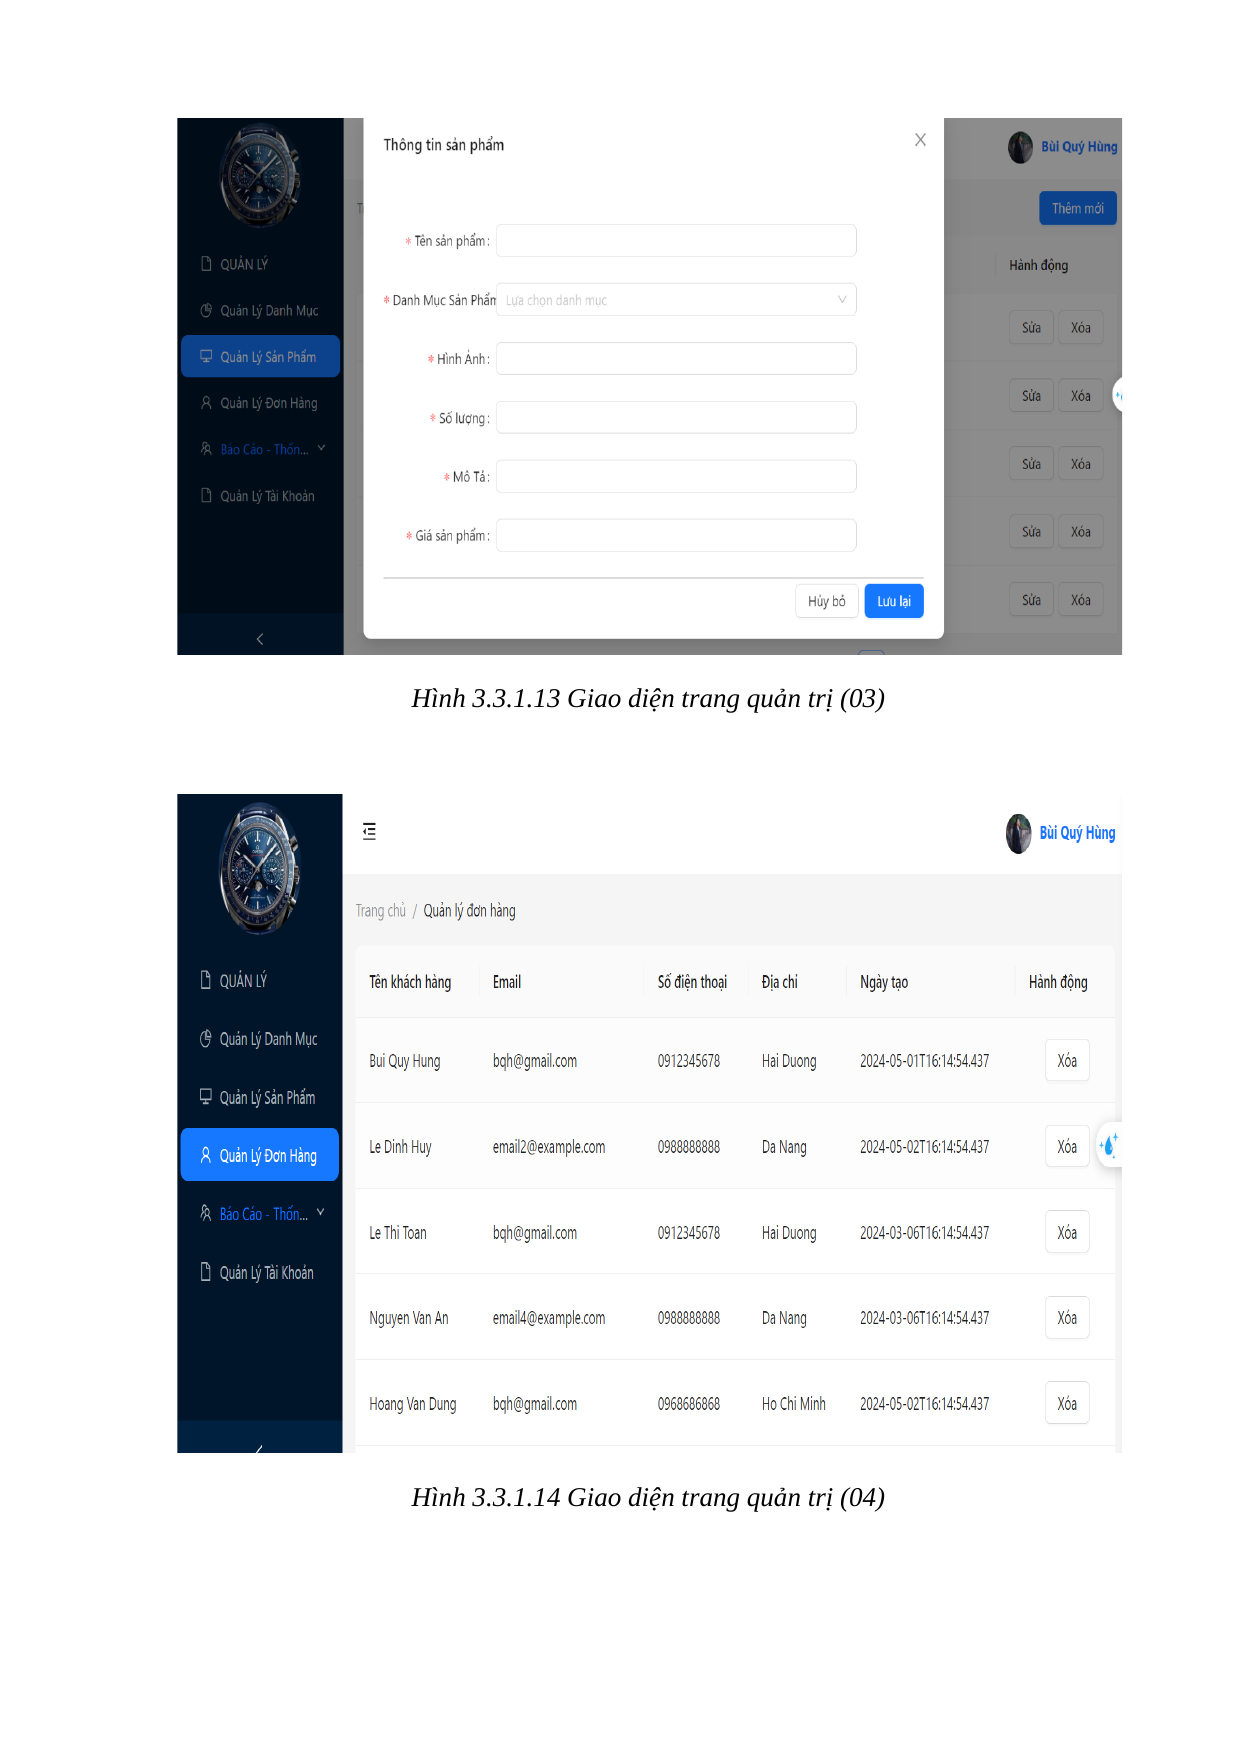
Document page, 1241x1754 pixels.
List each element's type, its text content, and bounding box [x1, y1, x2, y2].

text Hình 3.3.1.14 Giao diện trang quản trị (04) [177, 1481, 1122, 1512]
picture [177, 794, 1122, 1453]
picture [177, 118, 1123, 655]
text Hình 3.3.1.13 Giao diện trang quản trị (03) [177, 682, 1122, 713]
